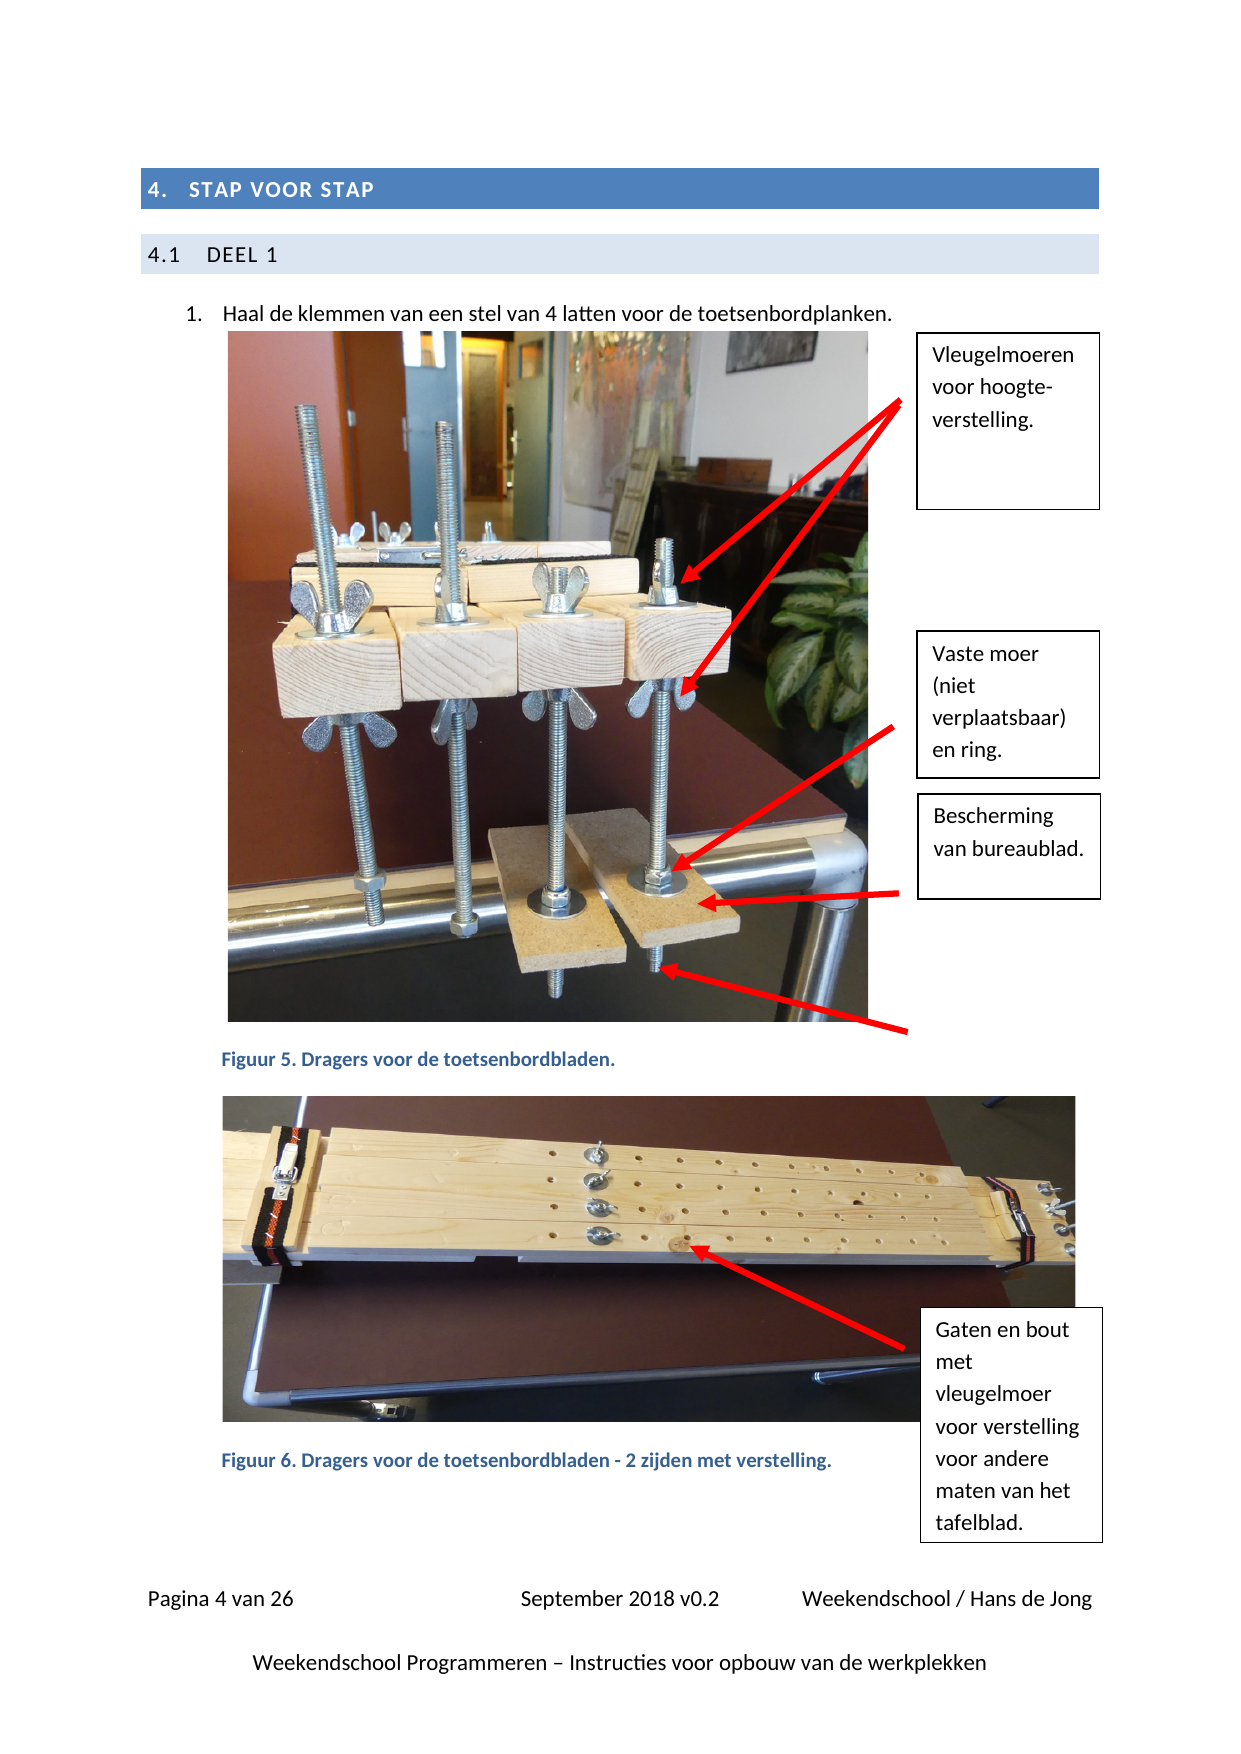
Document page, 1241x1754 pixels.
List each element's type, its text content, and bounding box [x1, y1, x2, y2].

list Haal de klemmen van een stel van 4 latten voor de toetsenbordplanken. [185, 299, 1093, 327]
subtitle Stap voor stap [148, 175, 1093, 203]
text Figuur 6. Dragers voor de toetsenbordbladen - 2 zijden met verstelling. [148, 1447, 920, 1472]
picture [227, 331, 869, 1022]
picture [222, 1096, 1076, 1422]
text Figuur 5. Dragers voor de toetsenbordbladen. [148, 1046, 1093, 1072]
subtitle Deel 1 [148, 240, 1093, 268]
